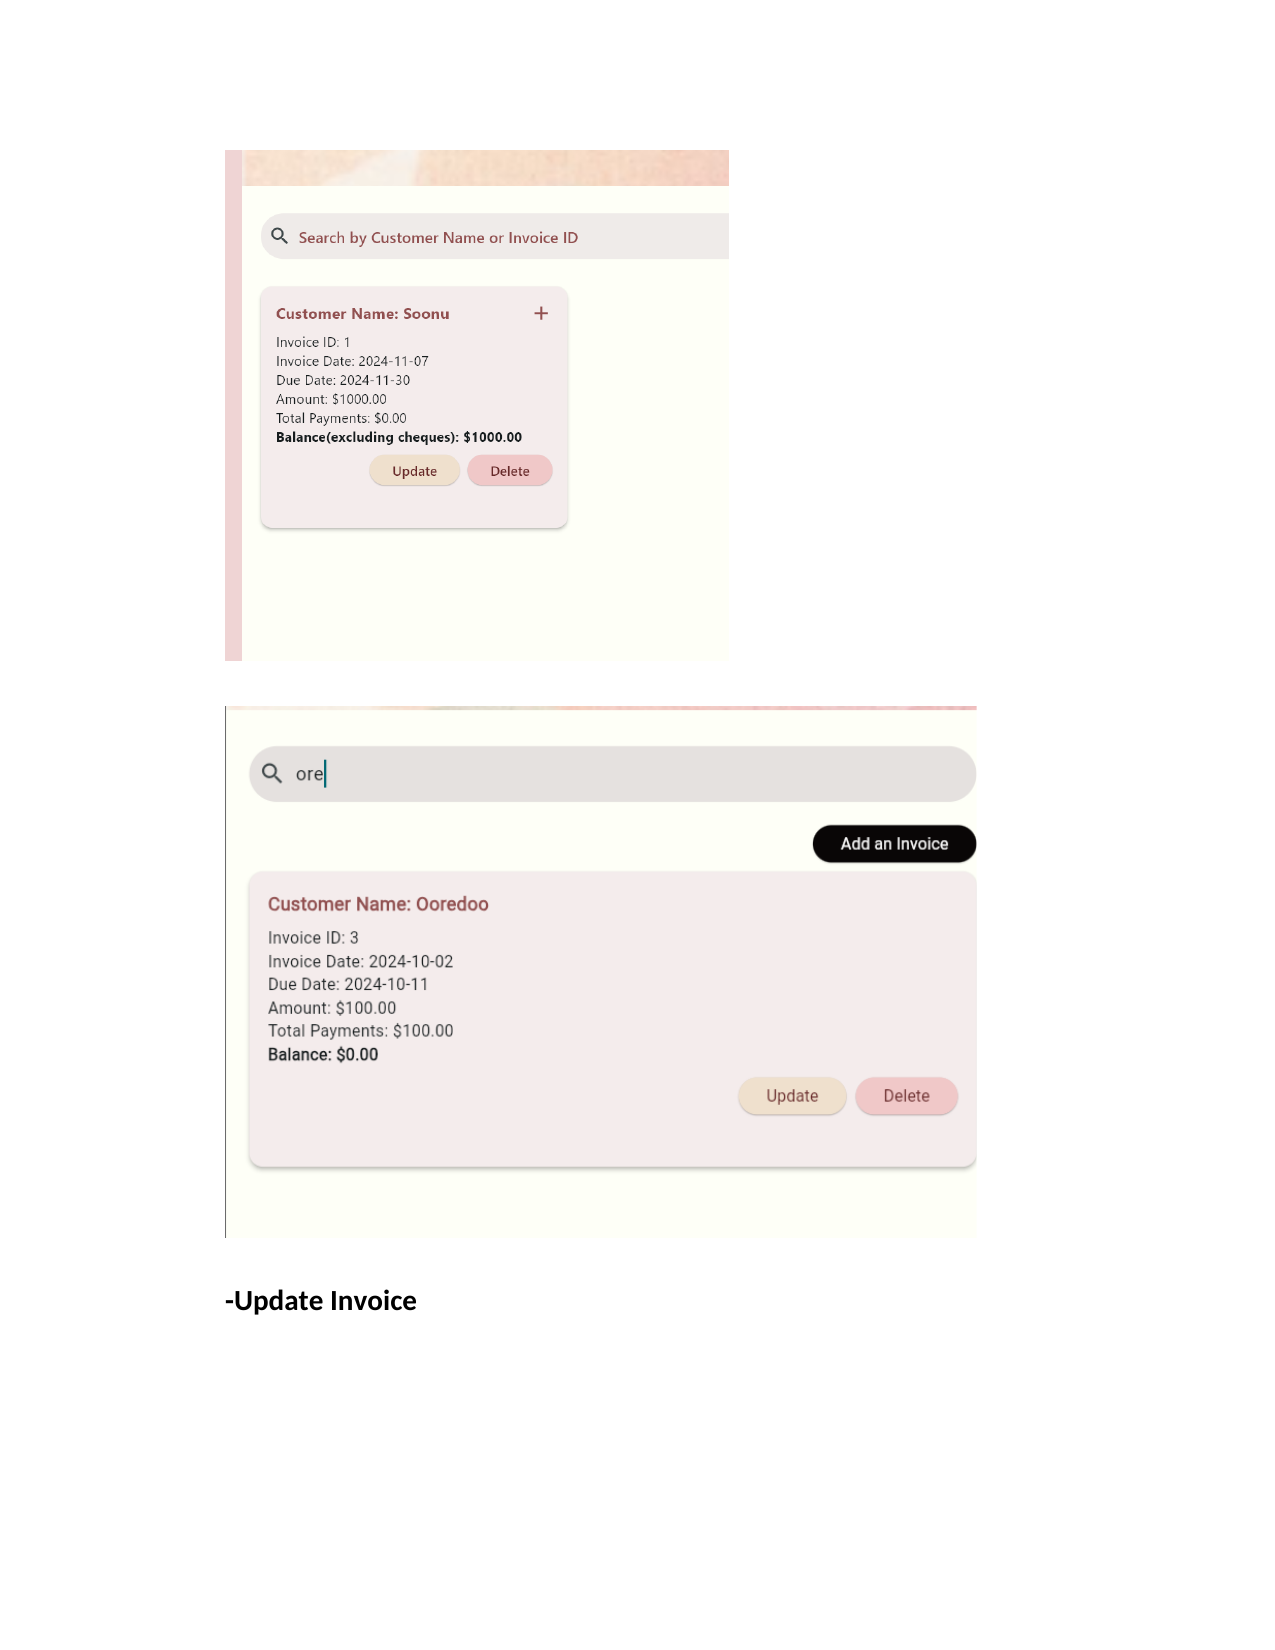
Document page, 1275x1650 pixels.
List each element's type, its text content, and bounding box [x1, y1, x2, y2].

picture [225, 706, 977, 1238]
picture [225, 150, 729, 661]
list -Update Invoice [225, 1282, 1125, 1318]
